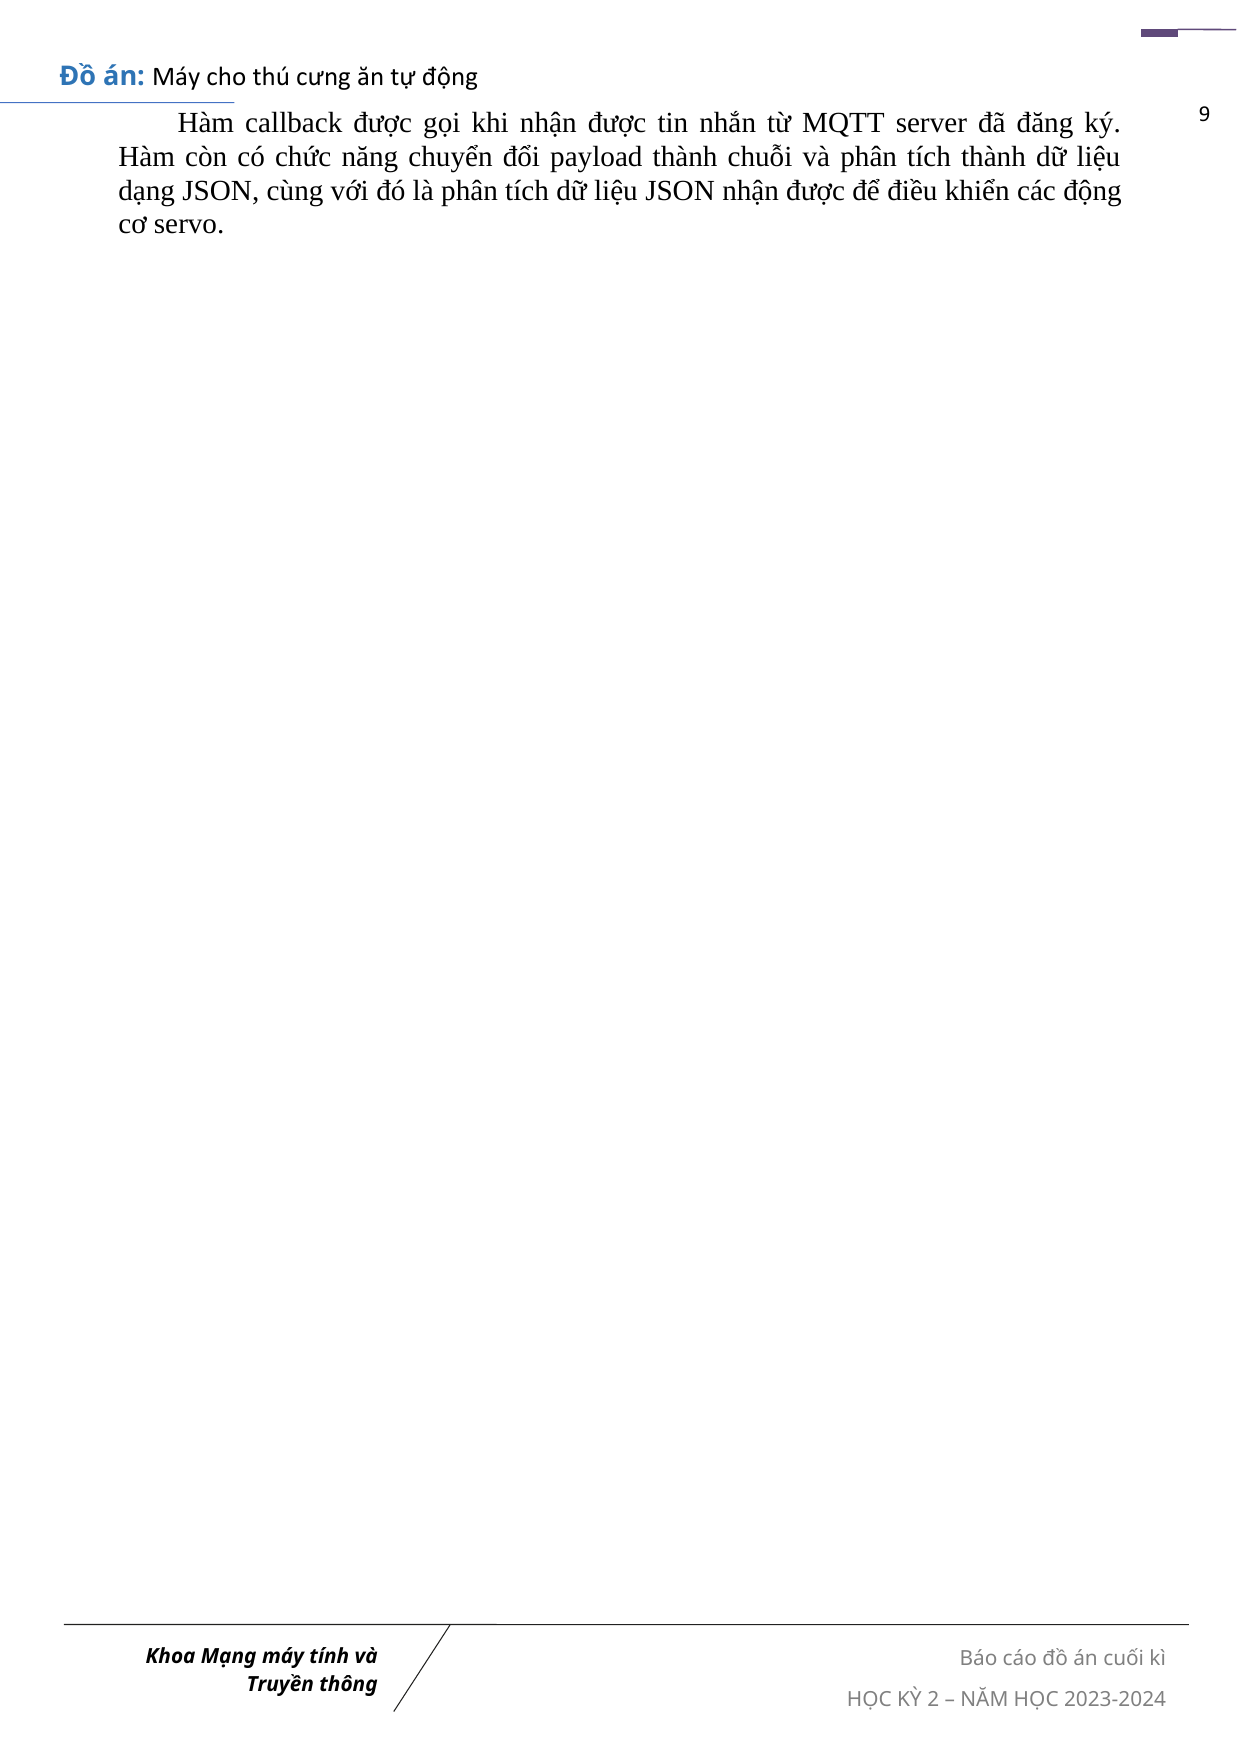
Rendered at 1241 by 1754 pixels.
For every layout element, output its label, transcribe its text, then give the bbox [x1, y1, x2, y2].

text Hàm callback được gọi khi nhận được tin nhắn từ MQTT server đã đăng ký. Hàm còn có chức năng chuyển đổi payload thành chuỗi và phân tích thành dữ liệu dạng JSON, cùng với đó là phân tích dữ liệu JSON nhận được để điều khiển các động cơ servo. [118, 106, 1122, 240]
